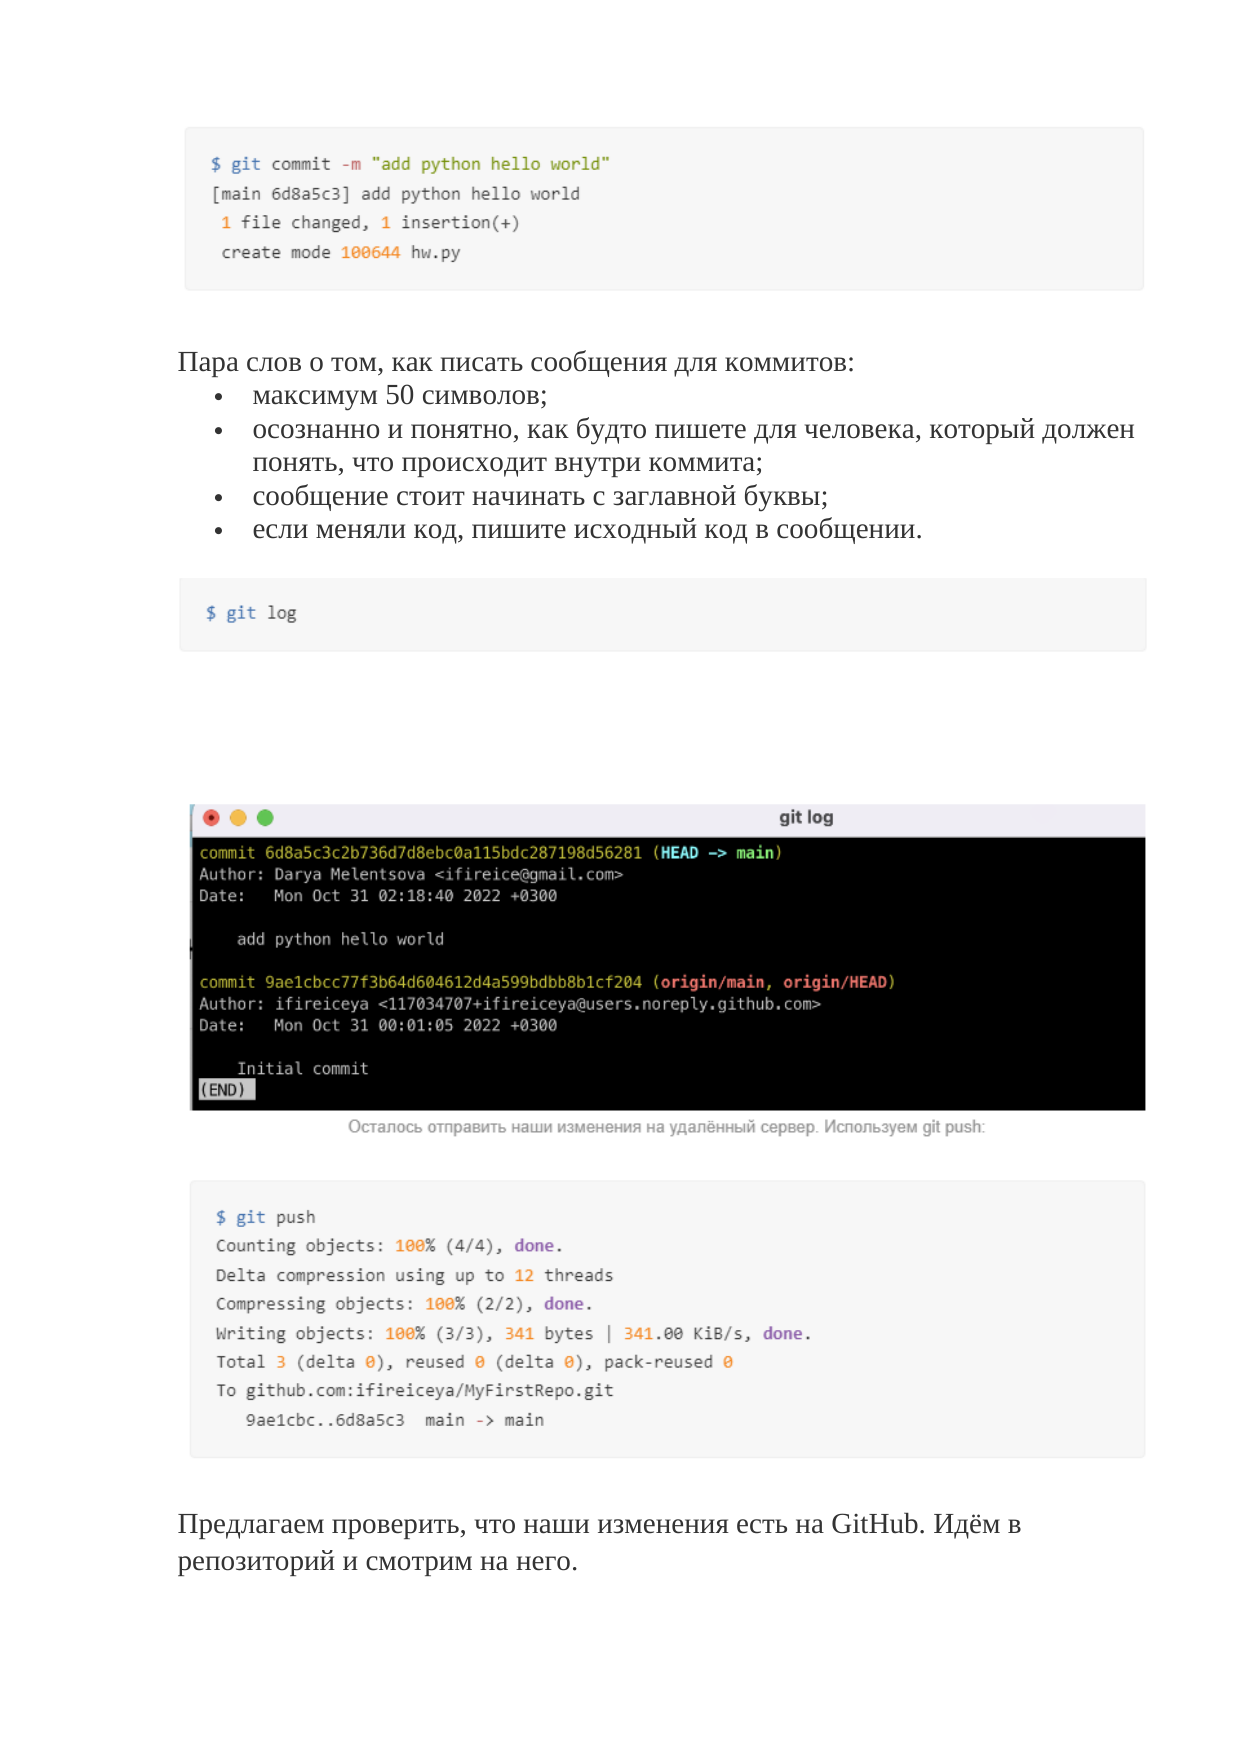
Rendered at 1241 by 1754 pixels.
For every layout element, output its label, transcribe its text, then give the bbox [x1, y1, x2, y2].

text Предлагаем проверить, что наши изменения есть на GitHub. Идём в репозиторий и смотрим на него. [177, 1507, 1152, 1576]
list сообщение стоит начинать с заглавной буквы; [215, 478, 1152, 512]
picture [177, 578, 1152, 661]
picture [177, 785, 1152, 1488]
list максимум 50 символов; [215, 377, 1152, 411]
picture [177, 118, 1152, 292]
list если меняли код, пишите исходный код в сообщении. [215, 512, 1152, 545]
list осознанно и понятно, как будто пишете для человека, который должен понять, что происходит внутри коммита; [215, 411, 1152, 478]
text Пара слов о том, как писать сообщения для коммитов: [177, 344, 1152, 377]
